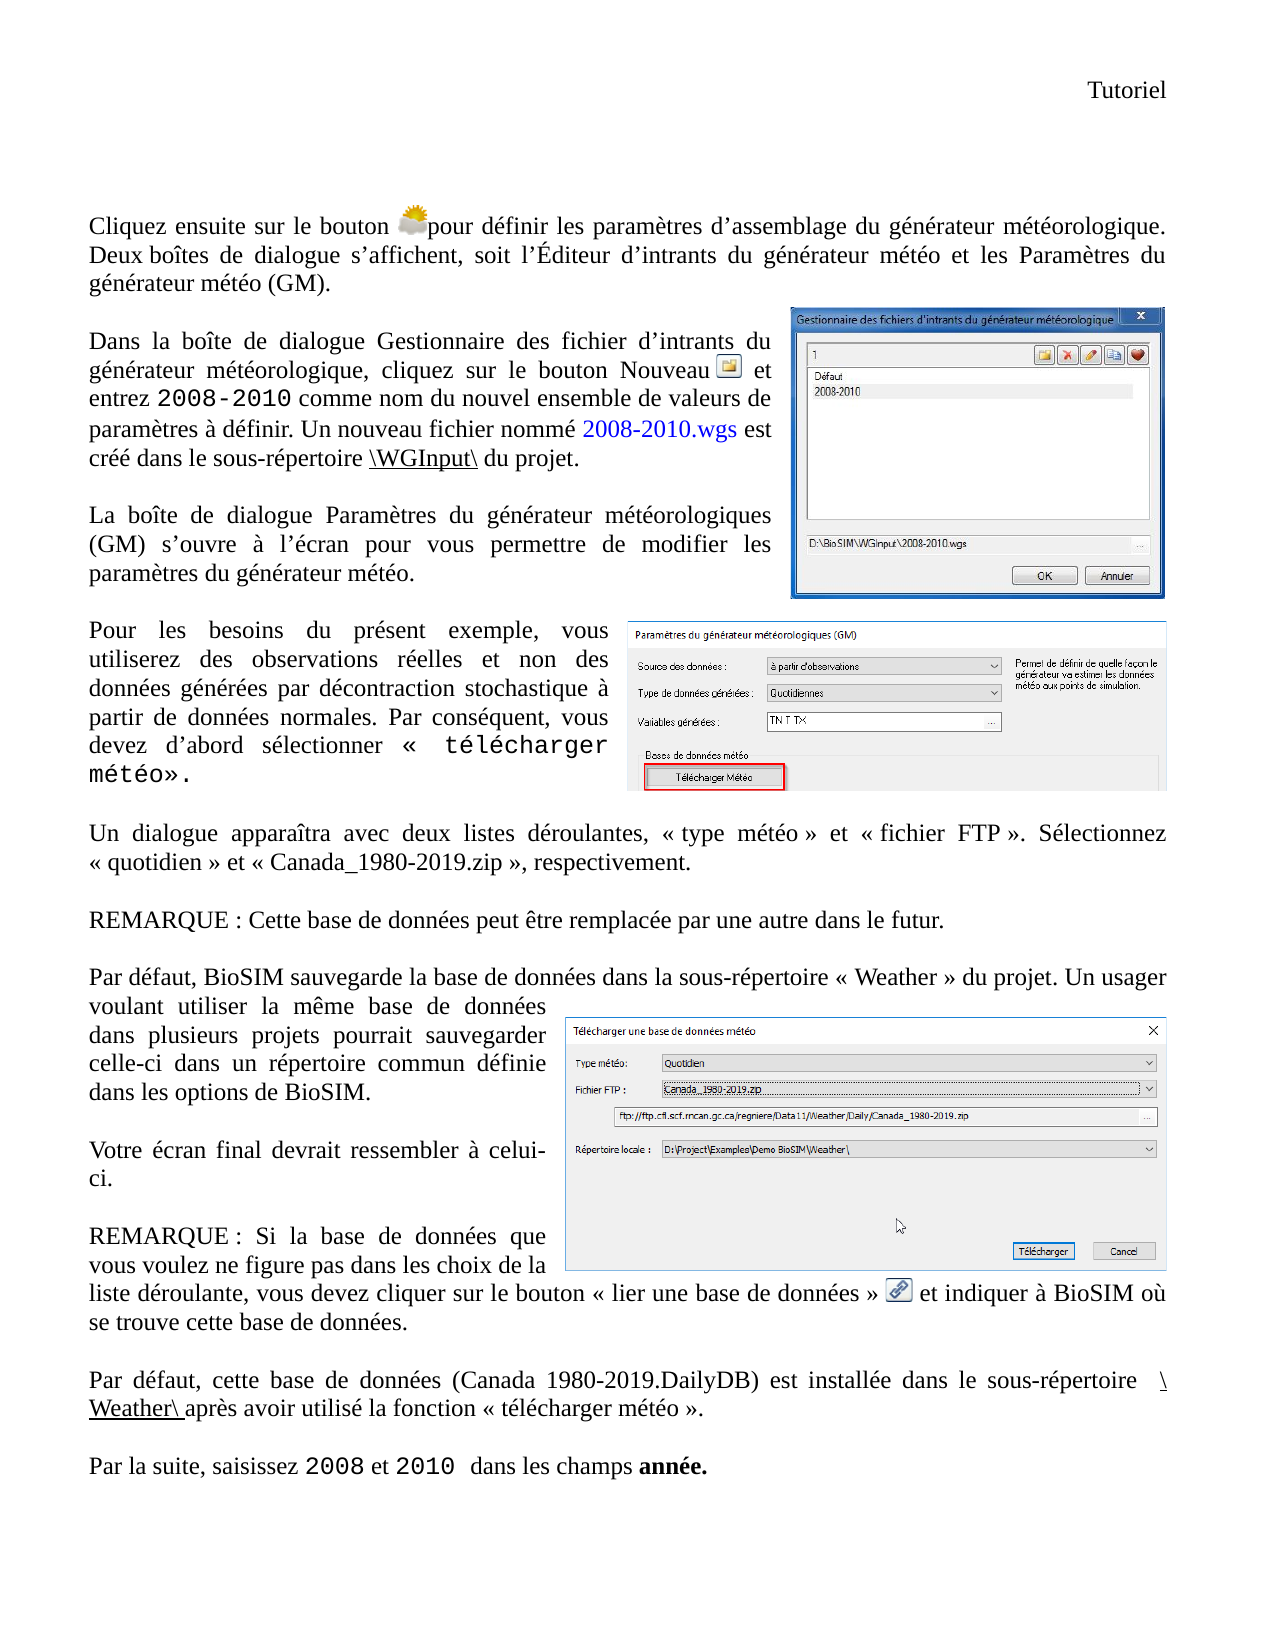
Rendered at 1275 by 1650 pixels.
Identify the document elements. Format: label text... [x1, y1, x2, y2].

text Cliquez ensuite sur le bouton pour définir les paramètres d’assemblage du générateur météorologique. Deux boîtes de dialogue s’affichent, soit l’Éditeur d’intrants du générateur météo et les Paramètres du générateur météo (GM). [89, 205, 1167, 297]
picture [789, 307, 1165, 597]
text Un dialogue apparaîtra avec deux listes déroulantes, « type météo » et « fichier FTP ». Sélectionnez « quotidien » et « Canada_1980-2019.zip », respectivement. [89, 818, 1167, 876]
text Dans la boîte de dialogue Gestionnaire des fichier d’intrants du générateur météorologique, cliquez sur le bouton Nouveau et entrez 2008-2010 comme nom du nouvel ensemble de valeurs de paramètres à définir. Un nouveau fichier nommé 2008-2010.wgs est créé dans le sous-répertoire \WGInput\ du projet. [89, 326, 789, 472]
text La boîte de dialogue Paramètres du générateur météorologiques (GM) s’ouvre à l’écran pour vous permettre de modifier les paramètres du générateur météo. [89, 501, 789, 587]
text REMARQUE : Si la base de données que vous voulez ne figure pas dans les choix de la liste déroulante, vous devez cliquer sur le bouton « lier une base de données » et indiquer à BioSIM où se trouve cette base de données. [89, 1221, 1167, 1336]
picture [627, 621, 1167, 791]
picture [565, 1017, 1167, 1271]
text Votre écran final devrait ressembler à celui-ci. [89, 1135, 565, 1192]
picture [398, 205, 428, 235]
text Par défaut, BioSIM sauvegarde la base de données dans la sous-répertoire « Weather » du projet. Un usager voulant utiliser la même base de données dans plusieurs projets pourrait sauvegarder celle-ci dans un répertoire commun définie dans les options de BioSIM. [89, 962, 1167, 1106]
text Par la suite, saisissez 2008 et 2010 dans les champs année. [89, 1451, 1167, 1482]
picture [885, 1278, 913, 1302]
text Par défaut, cette base de données (Canada 1980-2019.DailyDB) est installée dans le sous-répertoire \Weather\ après avoir utilisé la fonction « télécharger météo ». [89, 1365, 1167, 1422]
picture [715, 354, 741, 378]
